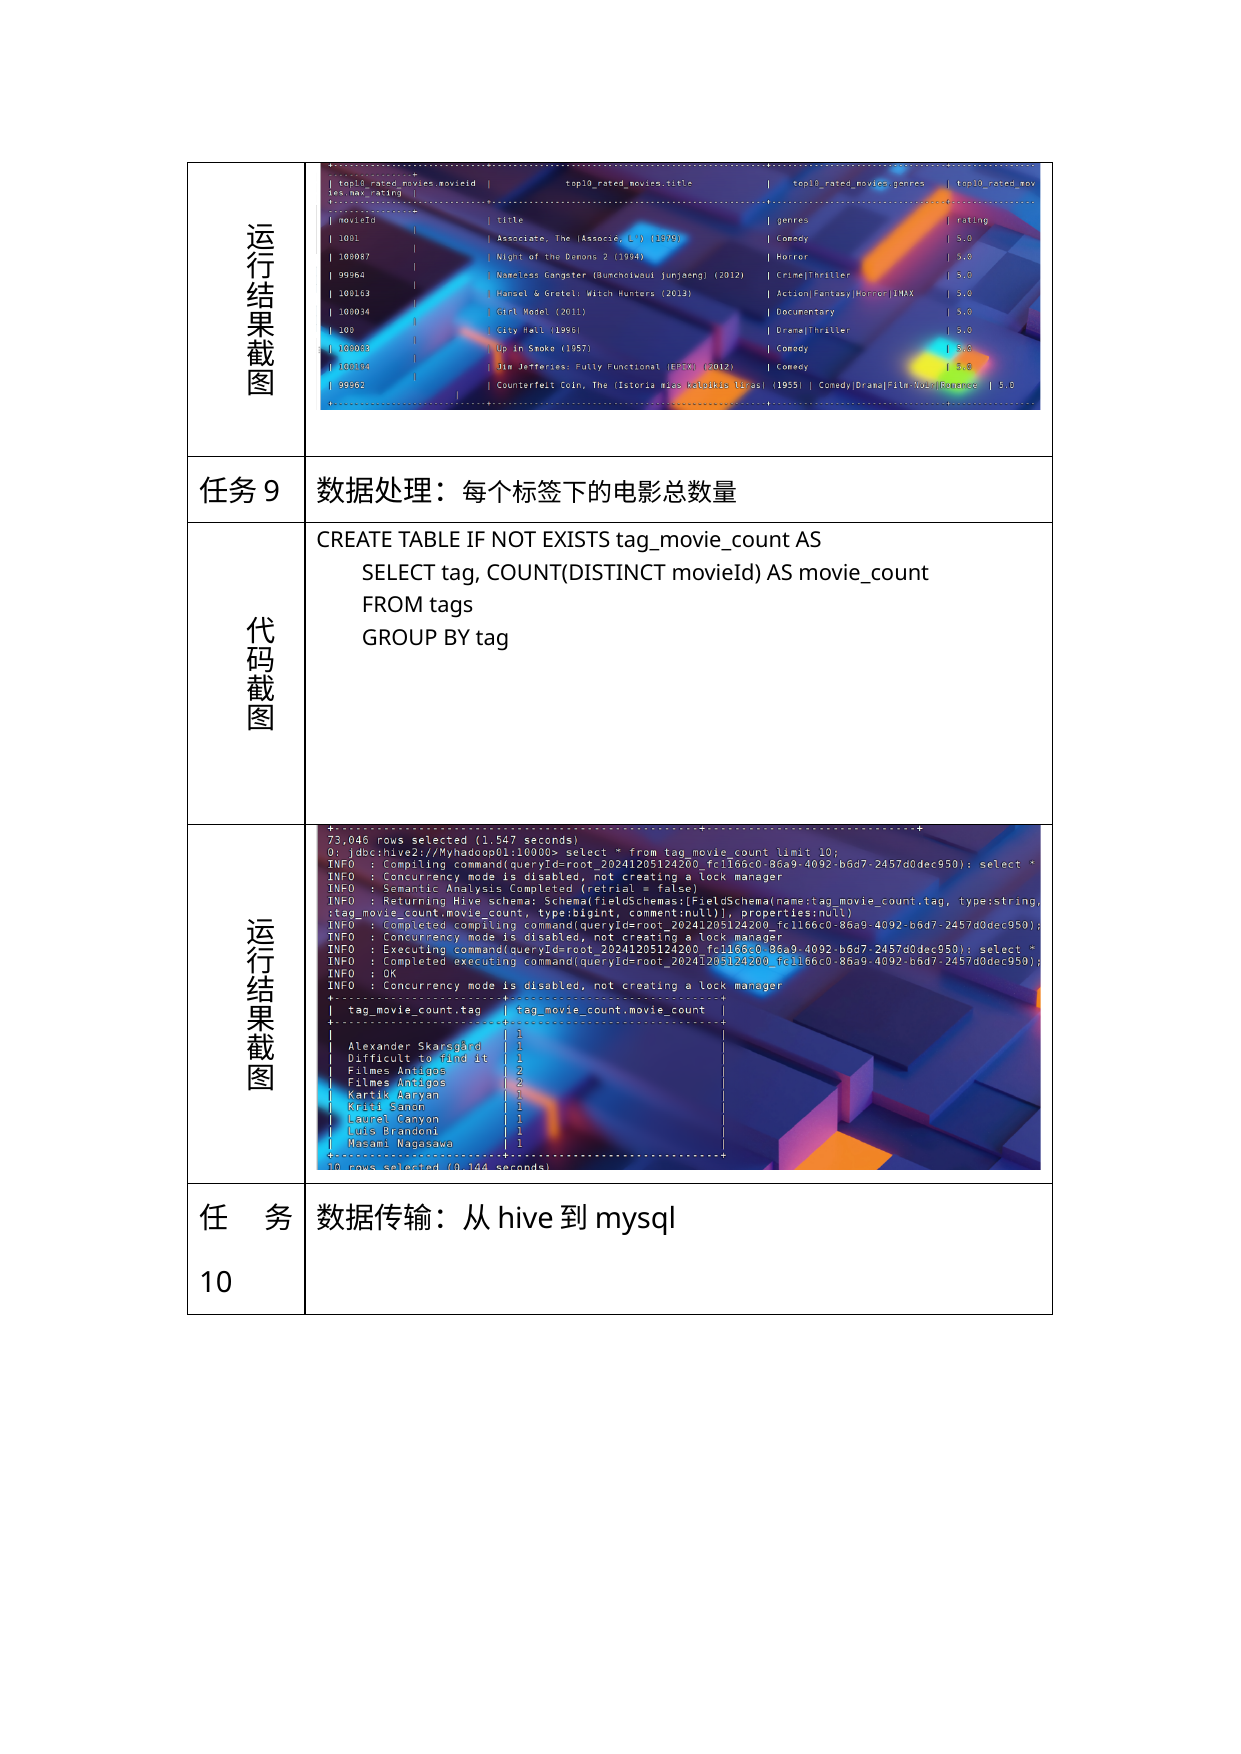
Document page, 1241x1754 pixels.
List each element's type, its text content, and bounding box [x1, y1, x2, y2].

table_cell [306, 825, 1052, 1183]
table_cell [306, 163, 1052, 456]
table_cell 任务9 [188, 457, 304, 522]
table_cell 运行结果截图 [188, 163, 304, 456]
picture [316, 825, 1041, 1170]
table_cell 任务10 [188, 1184, 304, 1314]
picture [316, 163, 1041, 410]
table_cell 运行结果截图 [188, 825, 304, 1183]
table_cell 数据传输：从hive到mysql [306, 1184, 1052, 1314]
table_cell CREATE TABLE IF NOT EXISTS tag_movie_count AS SELECT tag, COUNT(DISTINCT movieId) AS movie_count FROM tags GROUP BY tag [306, 523, 1052, 824]
table_cell 数据处理：每个标签下的电影总数量 [306, 457, 1052, 522]
table_cell 代码截图 [188, 523, 304, 824]
